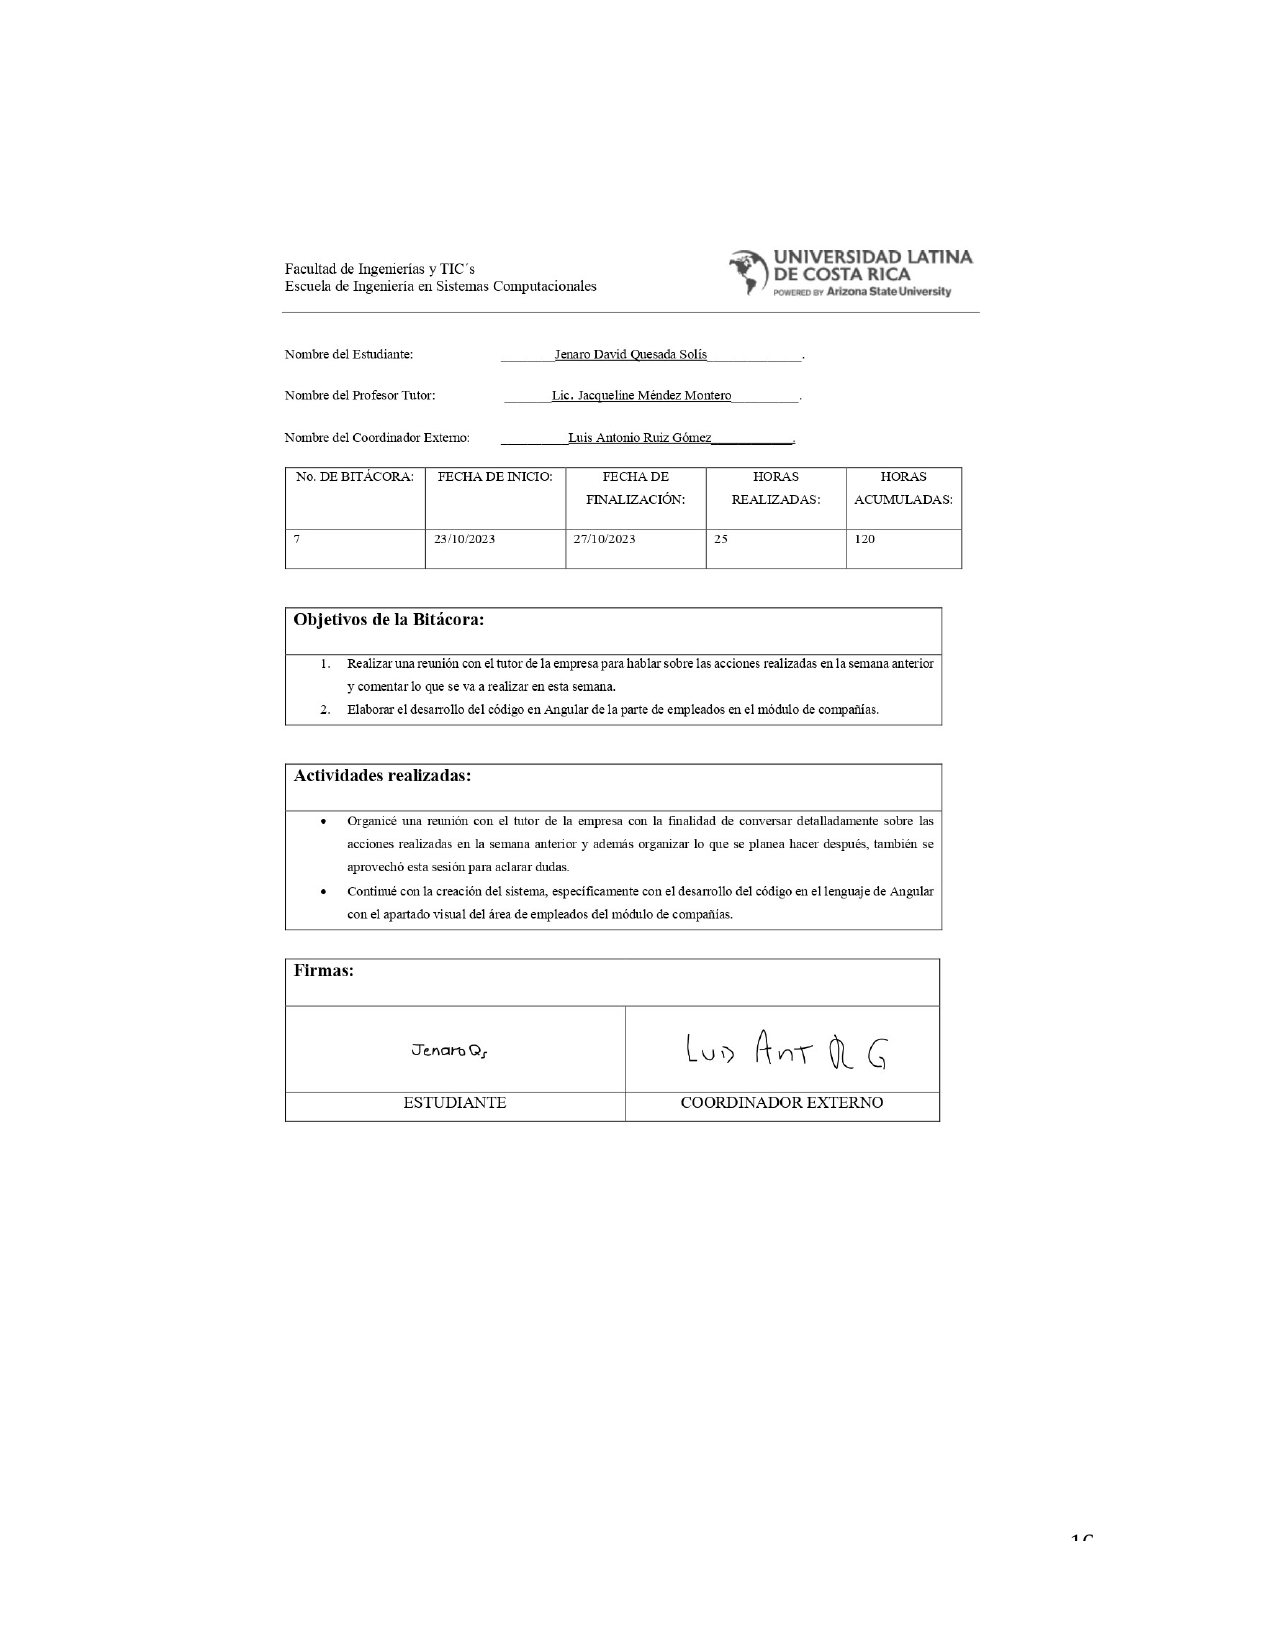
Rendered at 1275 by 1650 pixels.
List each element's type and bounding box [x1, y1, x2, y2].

picture [281, 246, 980, 1126]
